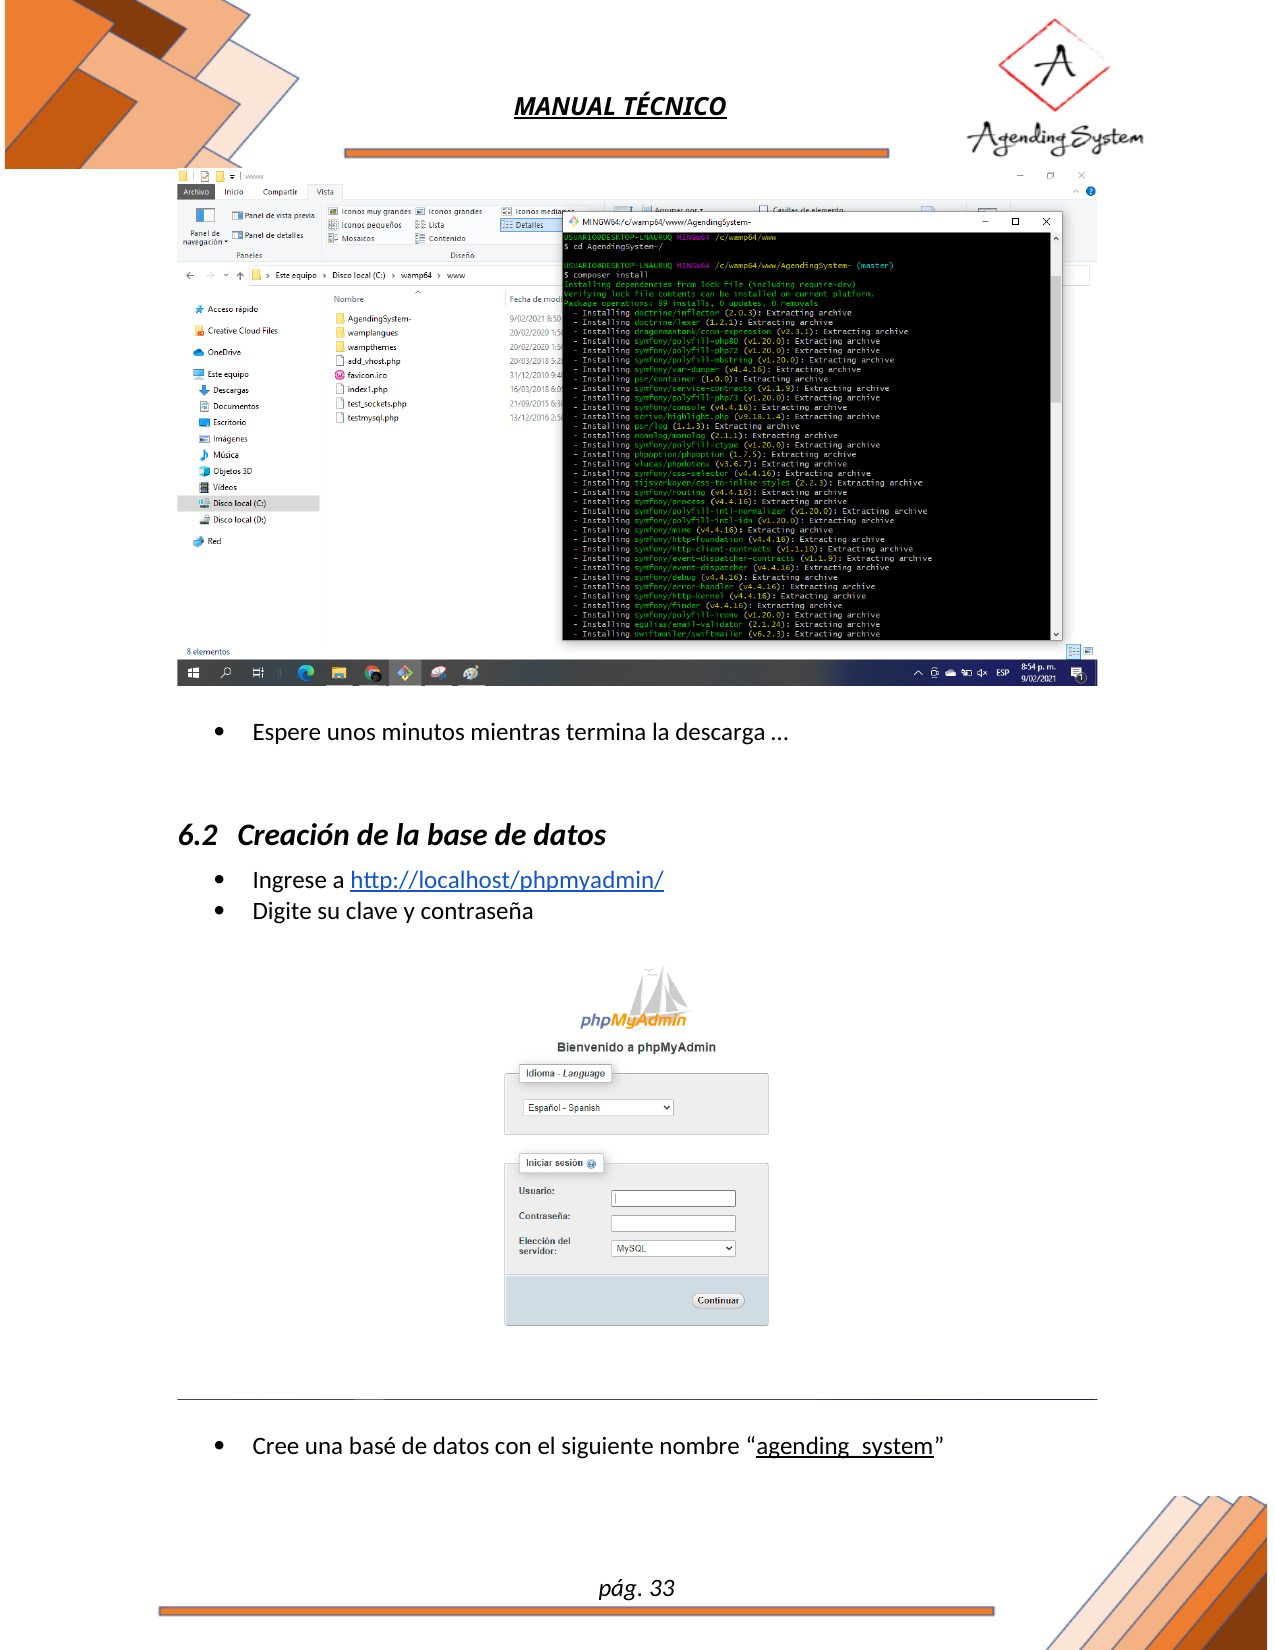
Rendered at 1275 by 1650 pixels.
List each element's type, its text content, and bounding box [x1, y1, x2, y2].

list Ingrese a http://localhost/phpmyadmin/ [215, 864, 1098, 895]
subtitle Creación de la base de datos [177, 815, 1098, 853]
list Espere unos minutos mientras termina la descarga … [215, 716, 1098, 747]
list Digite su clave y contraseña [215, 895, 1098, 926]
picture [3, 1496, 1268, 1650]
picture [177, 956, 1098, 1400]
picture [4, 0, 1269, 686]
list Cree una basé de datos con el siguiente nombre “agending_system” [215, 1430, 1098, 1461]
